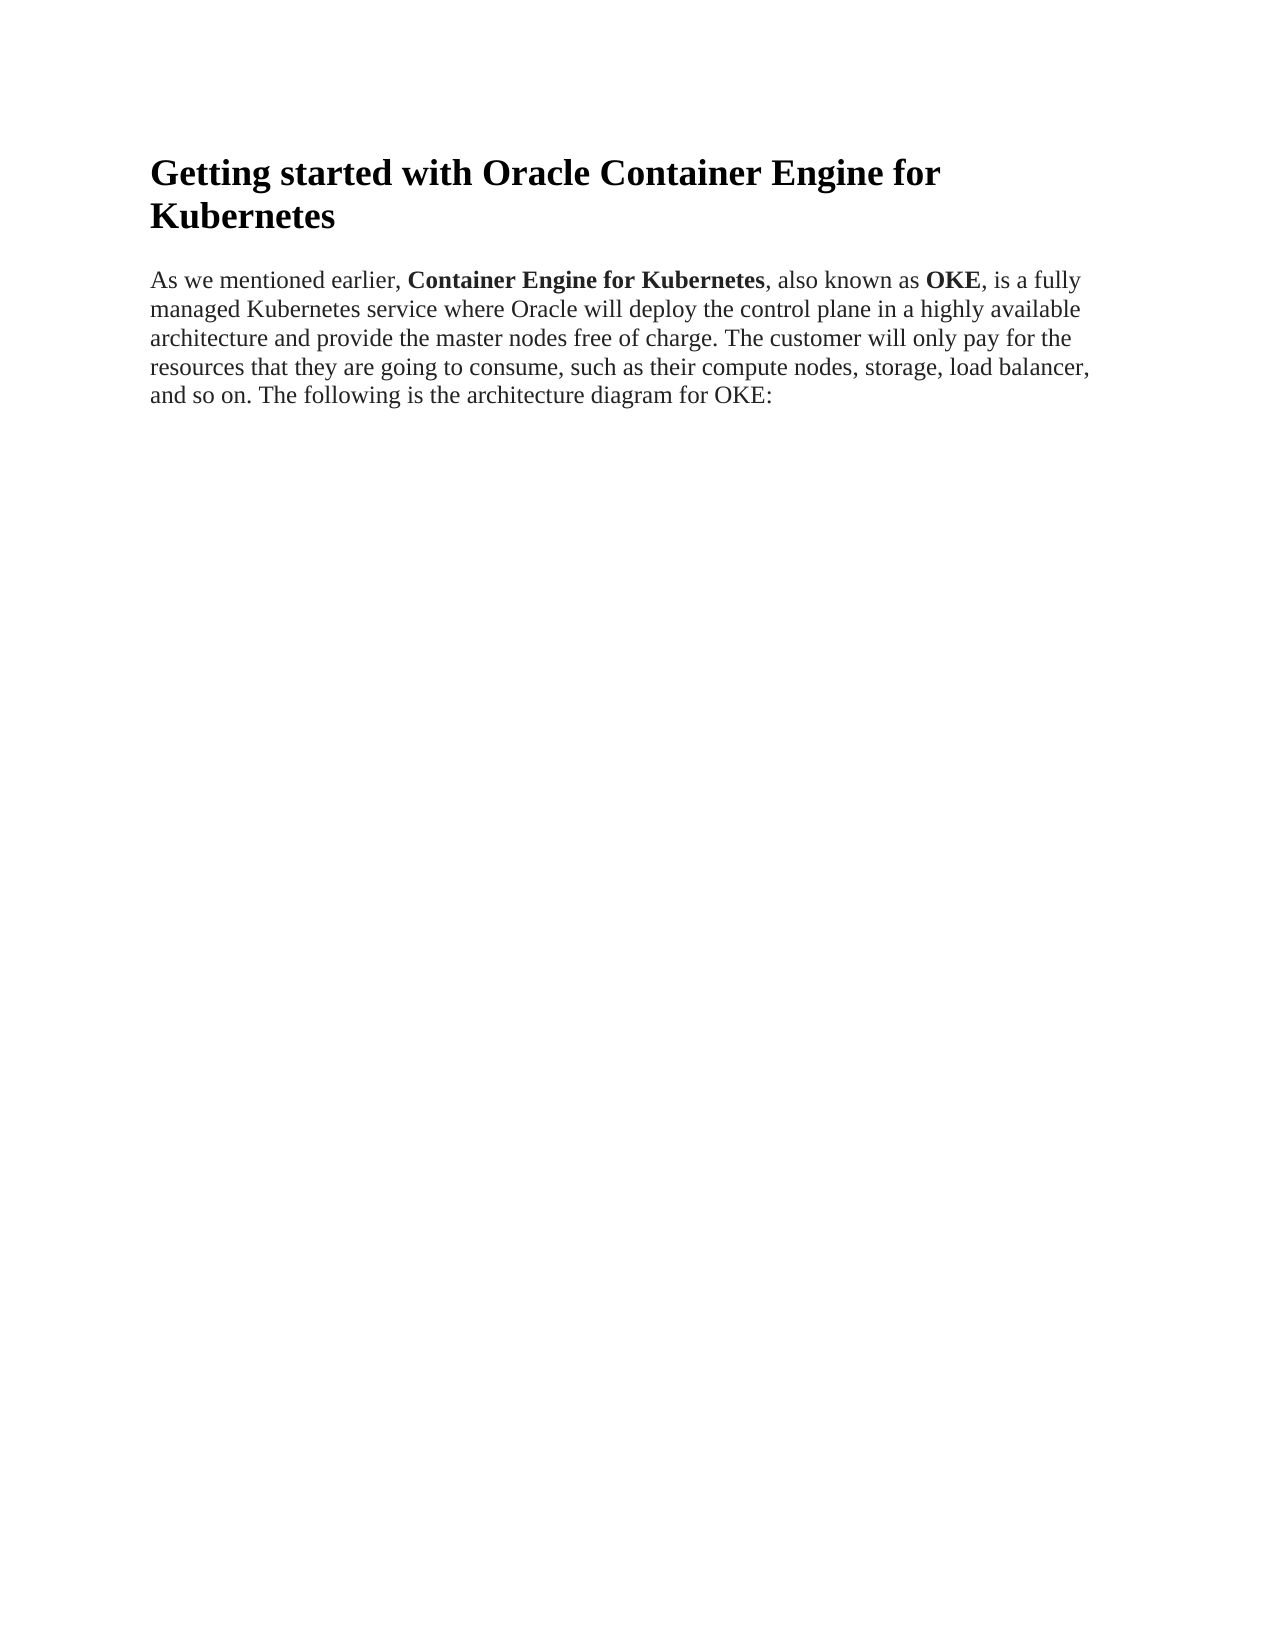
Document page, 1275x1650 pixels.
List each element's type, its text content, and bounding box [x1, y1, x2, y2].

text Getting started with Oracle Container Engine for Kubernetes [150, 150, 1125, 236]
text As we mentioned earlier, Container Engine for Kubernetes, also known as OKE, is a fully managed Kubernetes service where Oracle will deploy the control plane in a highly available architecture and provide the master nodes free of charge. The customer will only pay for the resources that they are going to consume, such as their compute nodes, storage, load balancer, and so on. The following is the architecture diagram for OKE: [150, 265, 1125, 409]
